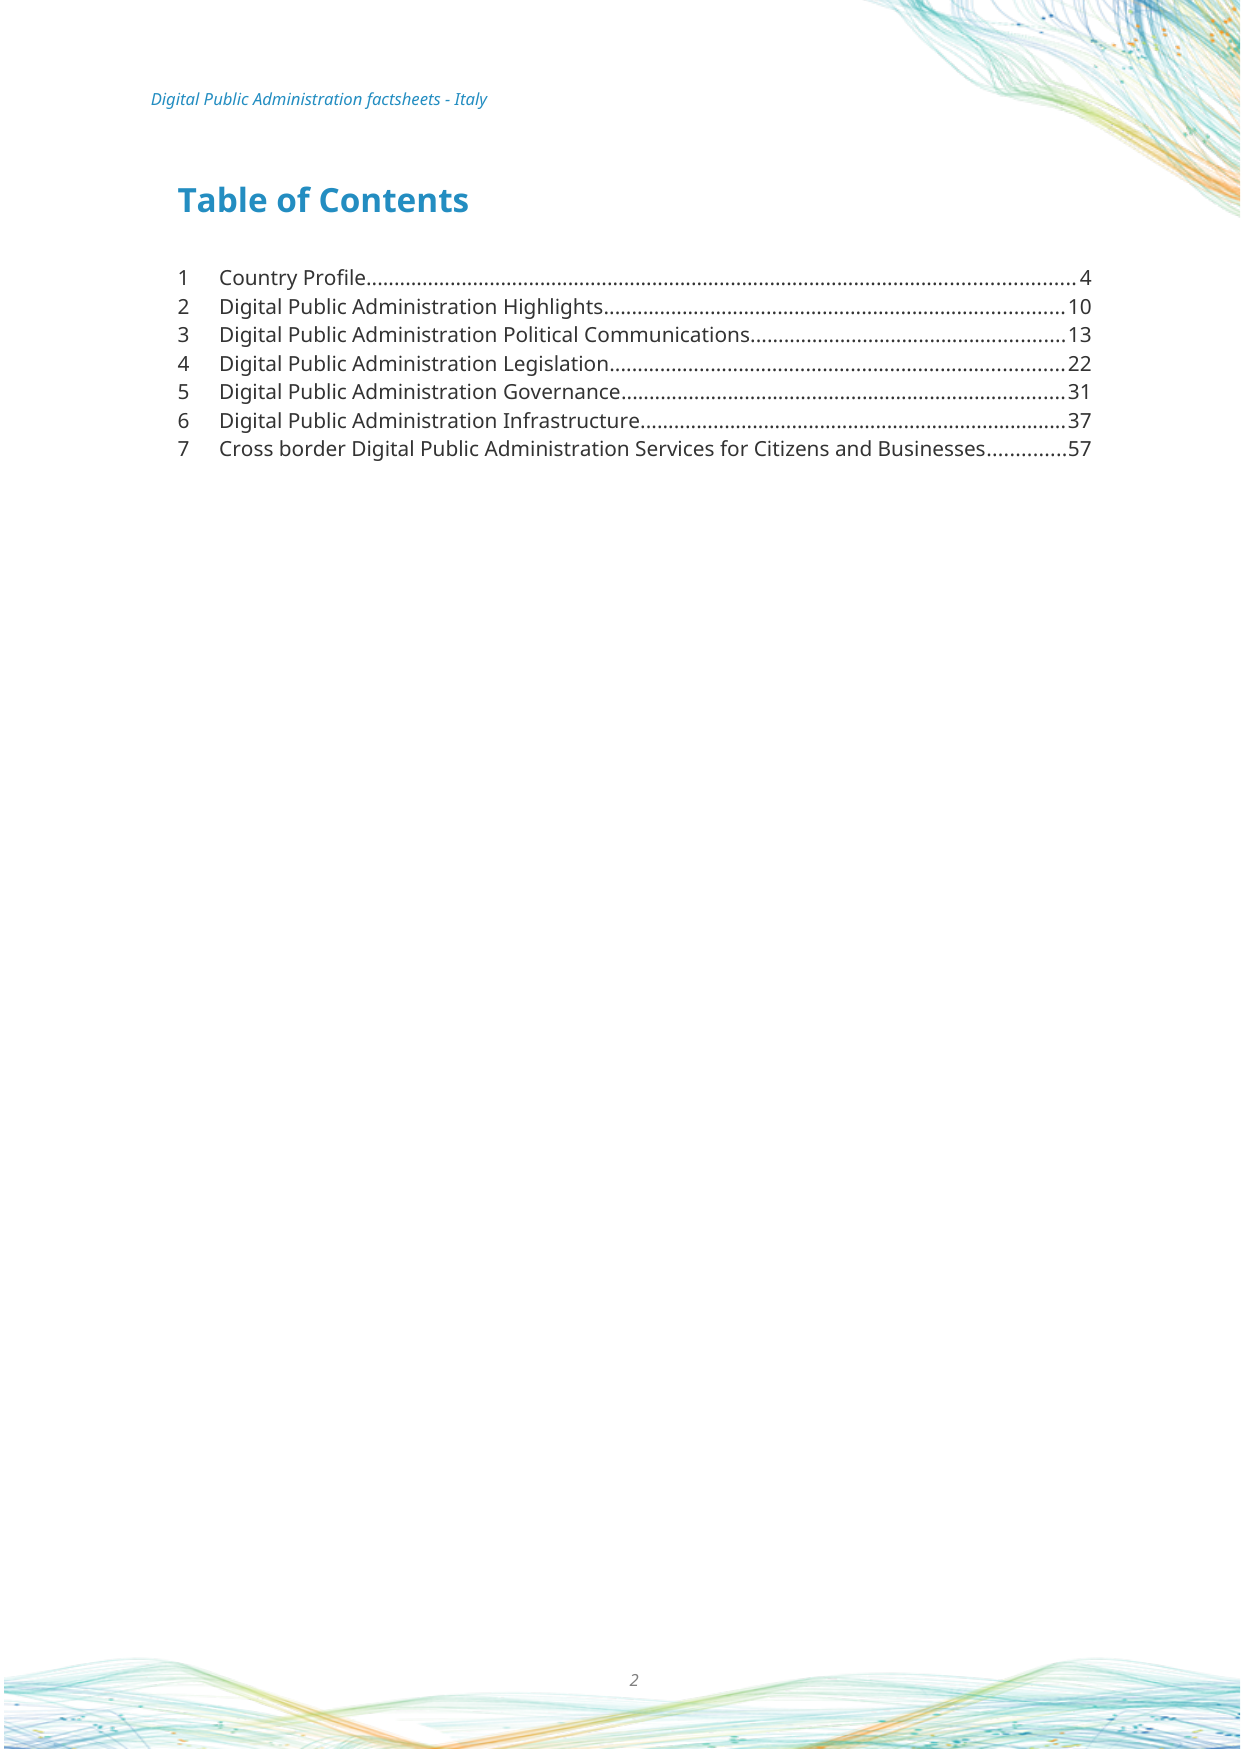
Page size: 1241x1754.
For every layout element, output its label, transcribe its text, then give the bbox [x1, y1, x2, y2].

text 4 Digital Public Administration Legislation 22 [177, 349, 1092, 377]
text 6 Digital Public Administration Infrastructure 37 [177, 406, 1092, 434]
text 5 Digital Public Administration Governance 31 [177, 377, 1092, 406]
text 3 Digital Public Administration Political Communications 13 [177, 320, 1092, 349]
text 1 Country Profile 4 [177, 263, 1092, 292]
text 2 Digital Public Administration Highlights 10 [177, 292, 1092, 320]
text 7 Cross border Digital Public Administration Services for Citizens and Businesses 57 [177, 434, 1092, 463]
picture [853, 0, 1241, 249]
picture [4, 1641, 1241, 1749]
text Table of Contents [177, 177, 1092, 223]
